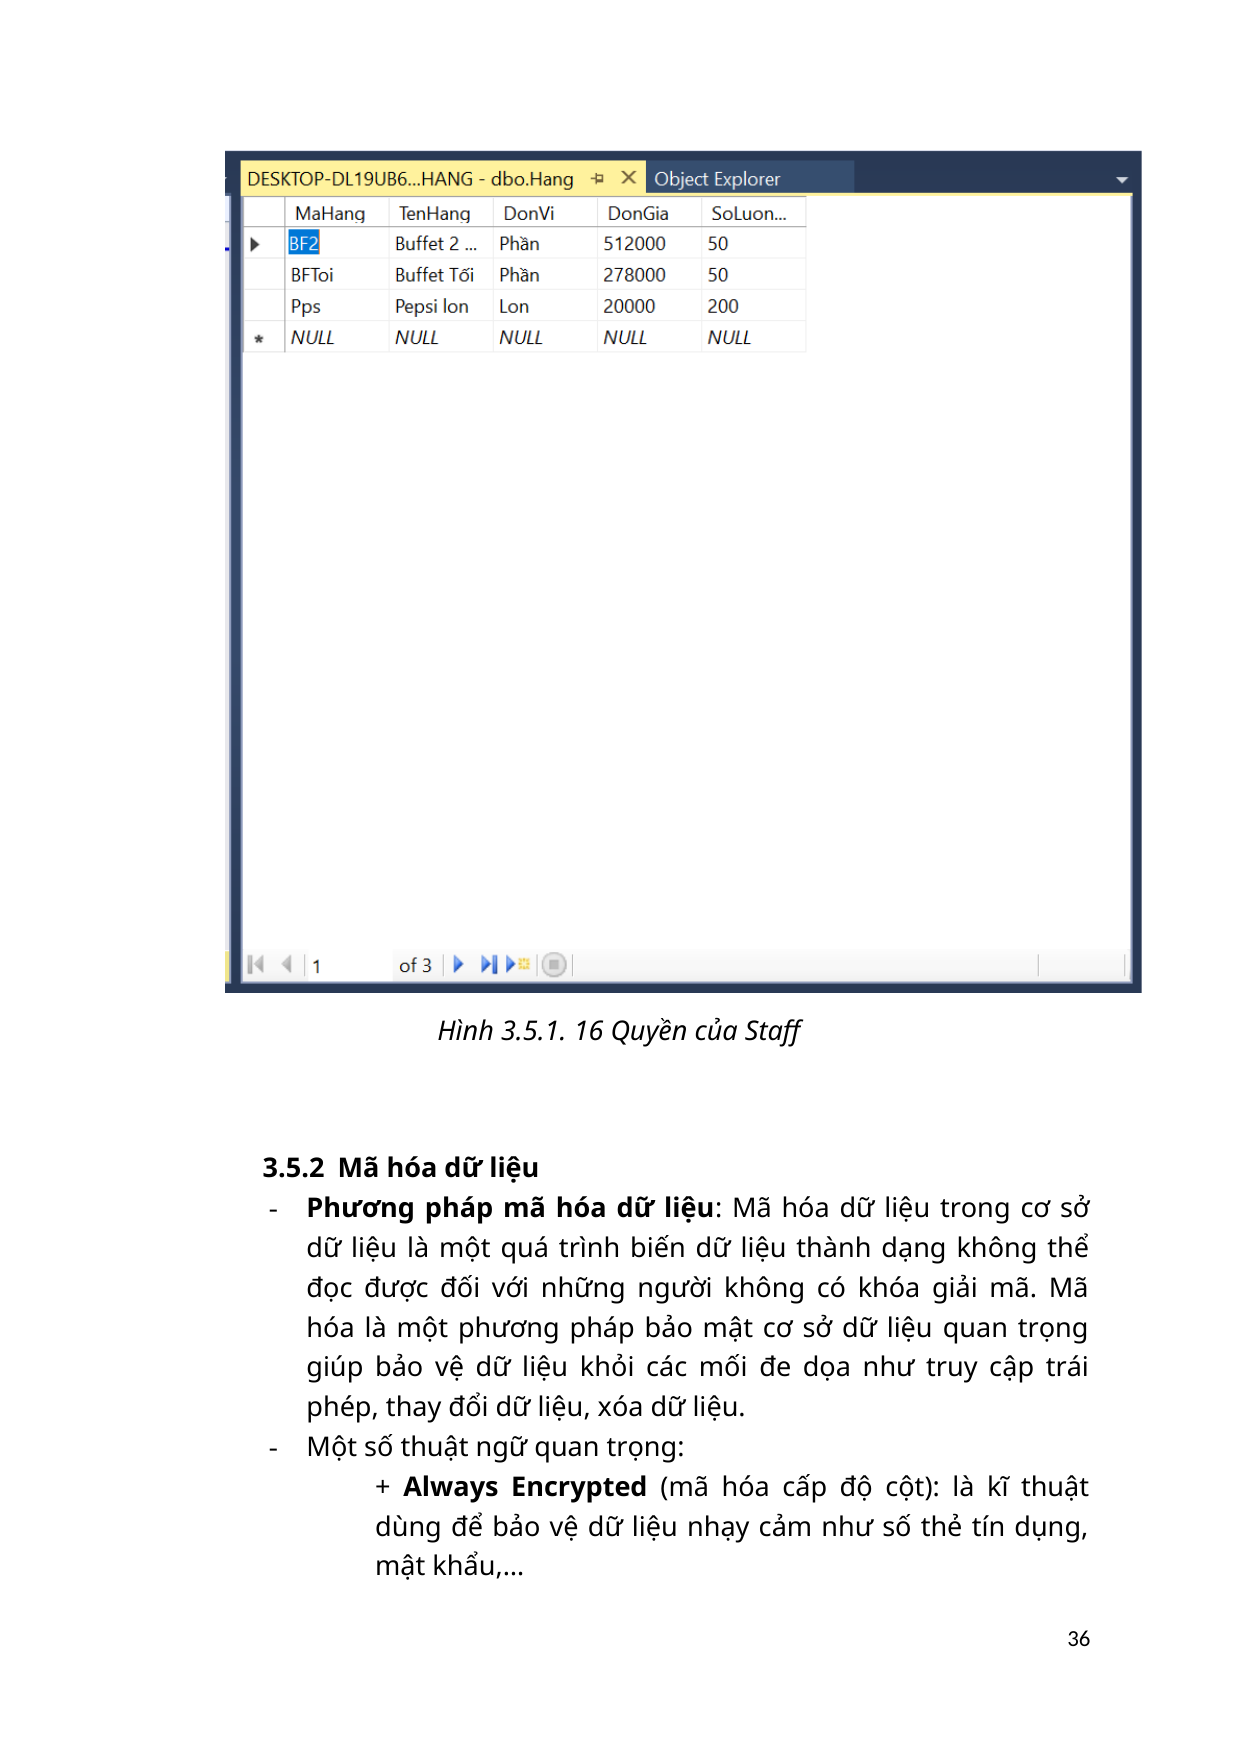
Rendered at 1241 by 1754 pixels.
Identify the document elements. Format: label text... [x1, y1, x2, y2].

list Một số thuật ngữ quan trọng: [269, 1427, 1090, 1464]
text Hình 3.5.1. 16 Quyền của Staff [150, 1012, 1090, 1048]
picture [225, 150, 1142, 993]
list + Always Encrypted (mã hóa cấp độ cột): là kĩ thuật dùng để bảo vệ dữ liệu nhạy cảm như số thẻ tín dụng, mật khẩu,… [375, 1467, 1090, 1584]
list Phương pháp mã hóa dữ liệu: Mã hóa dữ liệu trong cơ sở dữ liệu là một quá trình biến dữ liệu thành dạng không thể đọc được đối với những người không có khóa giải mã. Mã hóa là một phương pháp bảo mật cơ sở dữ liệu quan trọng giúp bảo vệ dữ liệu khỏi các mối đe dọa như truy cập trái phép, thay đổi dữ liệu, xóa dữ liệu. [269, 1189, 1090, 1424]
list Mã hóa dữ liệu [262, 1149, 1090, 1186]
